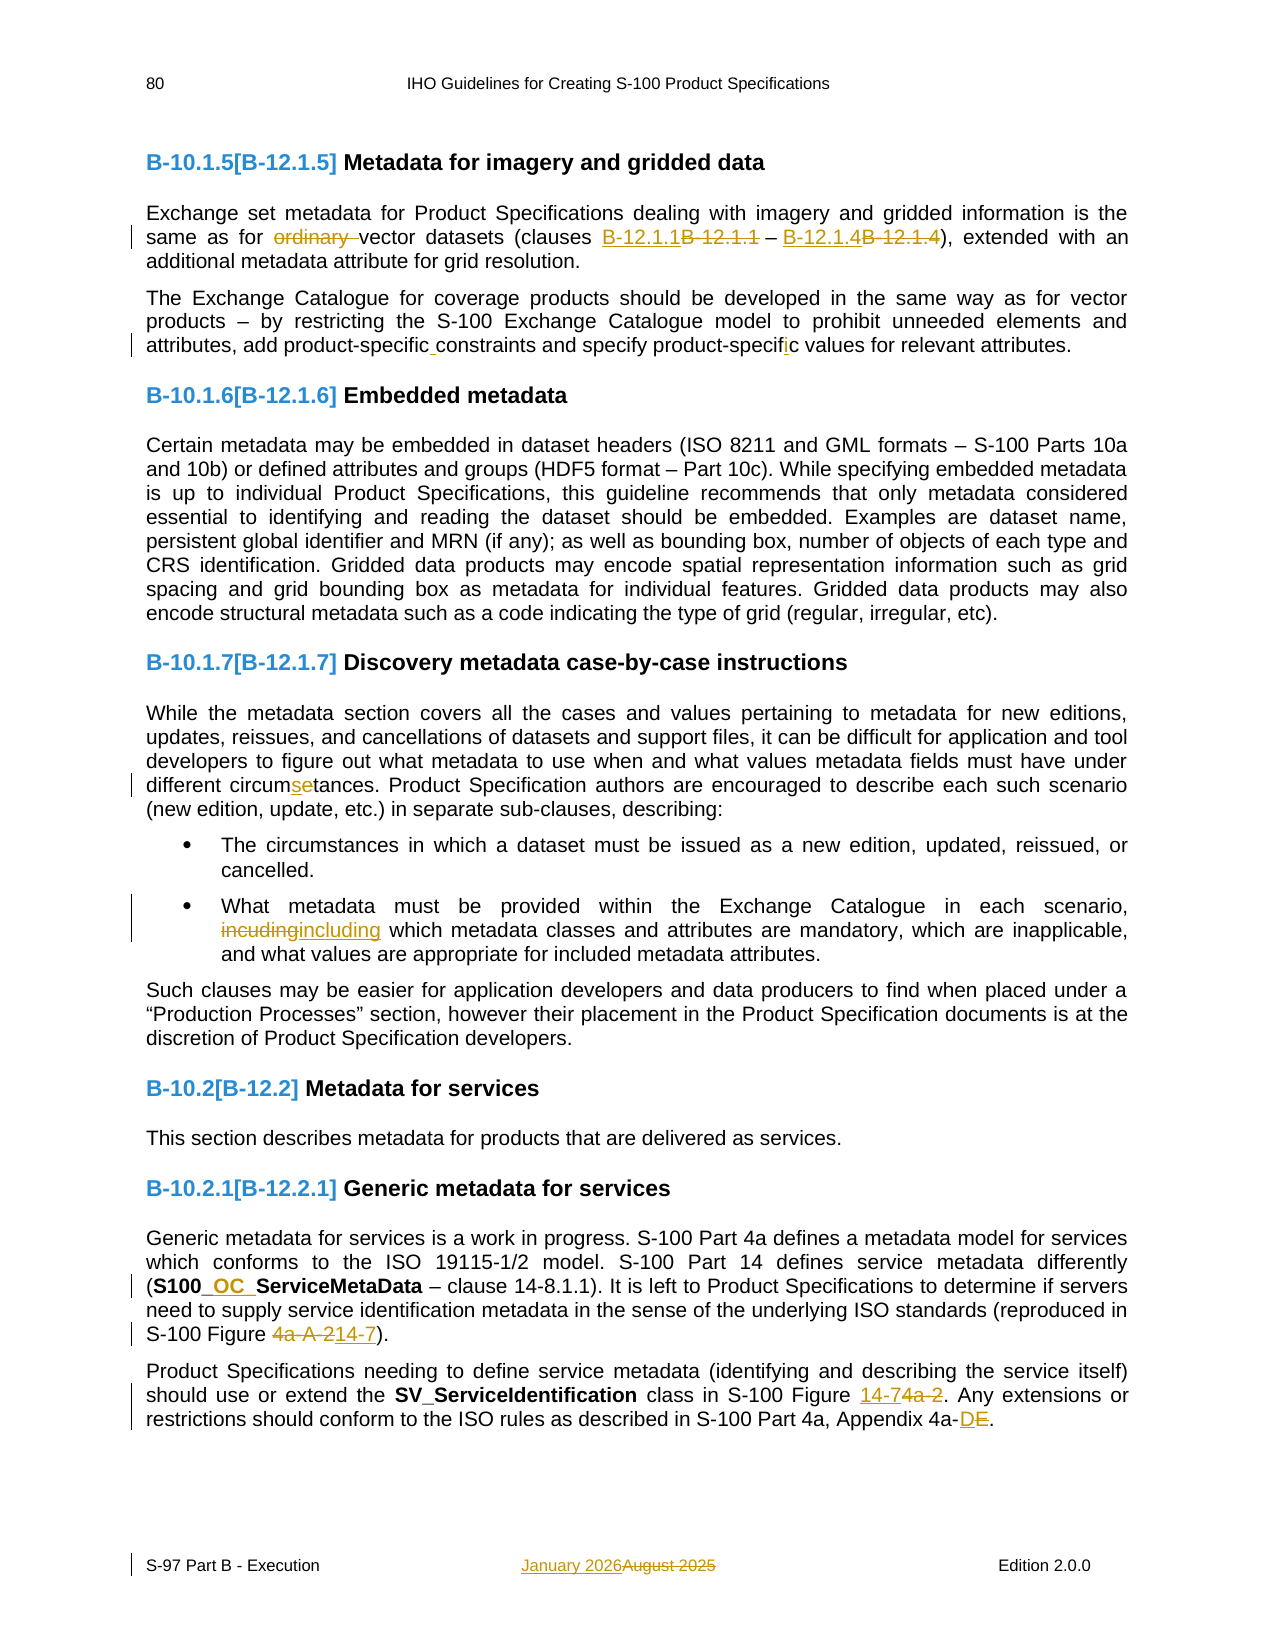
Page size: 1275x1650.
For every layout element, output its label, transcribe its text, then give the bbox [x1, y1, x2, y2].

subtitle Generic metadata for services [146, 1175, 1129, 1201]
text While the metadata section covers all the cases and values pertaining to metadata for new editions, updates, reissues, and cancellations of datasets and support files, it can be difficult for application and tool developers to figure out what metadata to use when and what values metadata fields must have under different circumtances. Product Specification authors are encouraged to describe each such scenario (new edition, update, etc.) in separate sub-clauses, describing: [146, 701, 1129, 821]
text Such clauses may be easier for application developers and data producers to find when placed under a “Production Processes” section, however their placement in the Product Specification documents is at the discretion of Product Specification developers. [146, 978, 1129, 1050]
text Certain metadata may be embedded in dataset headers (ISO 8211 and GML formats – S-100 Parts 10a and 10b) or defined attributes and groups (HDF5 format – Part 10c). While specifying embedded metadata is up to individual Product Specifications, this guideline recommends that only metadata considered essential to identifying and reading the dataset should be embedded. Examples are dataset name, persistent global identifier and MRN (if any); as well as bounding box, number of objects of each type and CRS identification. Gridded data products may encode spatial representation information such as grid spacing and grid bounding box as metadata for individual features. Gridded data products may also encode structural metadata such as a code indicating the type of grid (regular, irregular, etc). [146, 433, 1129, 625]
subtitle Metadata for services [146, 1075, 1129, 1101]
text Product Specifications needing to define service metadata (identifying and describing the service itself) should use or extend the SV_ServiceIdentification class in S-100 Figure . Any extensions or restrictions should conform to the ISO rules as described in S-100 Part 4a, Appendix 4a-. [146, 1358, 1129, 1430]
list The circumstances in which a dataset must be issued as a new edition, updated, reissued, or cancelled. [183, 833, 1129, 881]
subtitle Metadata for imagery and gridded data [146, 150, 1129, 176]
text The Exchange Catalogue for coverage products should be developed in the same way as for vector products – by restricting the S-100 Exchange Catalogue model to prohibit unneeded elements and attributes, add product-specificconstraints and specify product-specifc values for relevant attributes. [146, 285, 1129, 357]
list What metadata must be provided within the Exchange Catalogue in each scenario, which metadata classes and attributes are mandatory, which are inapplicable, and what values are appropriate for included metadata attributes. [183, 894, 1129, 966]
subtitle Discovery metadata case-by-case instructions [146, 650, 1129, 676]
subtitle Embedded metadata [146, 382, 1129, 408]
text Generic metadata for services is a work in progress. S-100 Part 4a defines a metadata model for services which conforms to the ISO 19115-1/2 model. S-100 Part 14 defines service metadata differently (S100_ServiceMetaData – clause 14-8.1.1). It is left to Product Specifications to determine if servers need to supply service identification metadata in the sense of the underlying ISO standards (reproduced in S-100 Figure ). [146, 1226, 1129, 1346]
text This section describes metadata for products that are delivered as services. [146, 1126, 1129, 1150]
text Exchange set metadata for Product Specifications dealing with imagery and gridded information is the same as for vector datasets (clauses – ), extended with an additional metadata attribute for grid resolution. [146, 201, 1129, 273]
